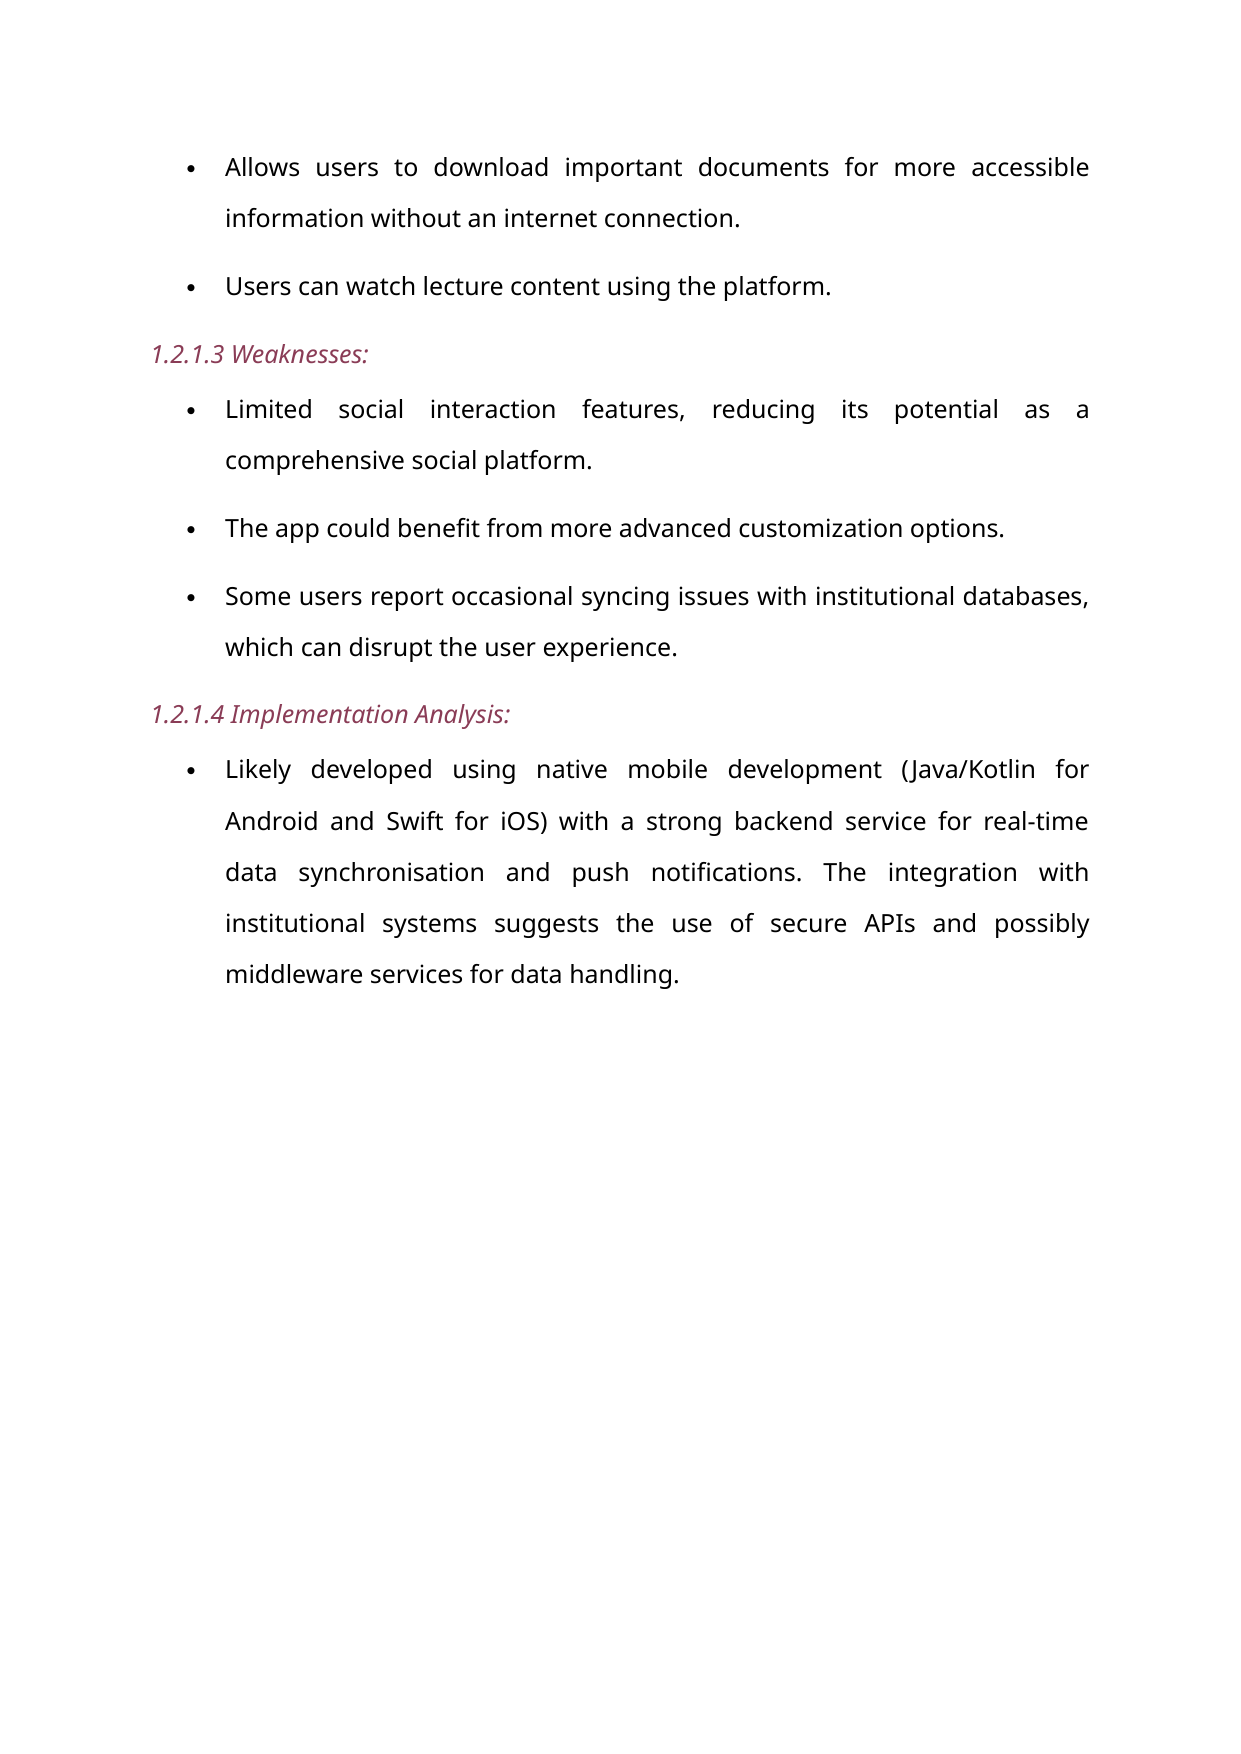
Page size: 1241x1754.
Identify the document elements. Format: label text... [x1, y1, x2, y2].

list Users can watch lecture content using the platform. [187, 269, 1090, 303]
subtitle 1.2.1.3 Weaknesses: [150, 336, 1090, 371]
list Likely developed using native mobile development (Java/Kotlin for Android and Swift for iOS) with a strong backend service for real-time data synchronisation and push notifications. The integration with institutional systems suggests the use of secure APIs and possibly middleware services for data handling. [187, 752, 1090, 990]
list Allows users to download important documents for more accessible information without an internet connection. [187, 150, 1090, 235]
list Some users report occasional syncing issues with institutional databases, which can disrupt the user experience. [187, 578, 1090, 663]
subtitle 1.2.1.4 Implementation Analysis: [150, 697, 1090, 731]
list The app could benefit from more advanced customization options. [187, 510, 1090, 544]
list Limited social interaction features, reducing its potential as a comprehensive social platform. [187, 392, 1090, 477]
